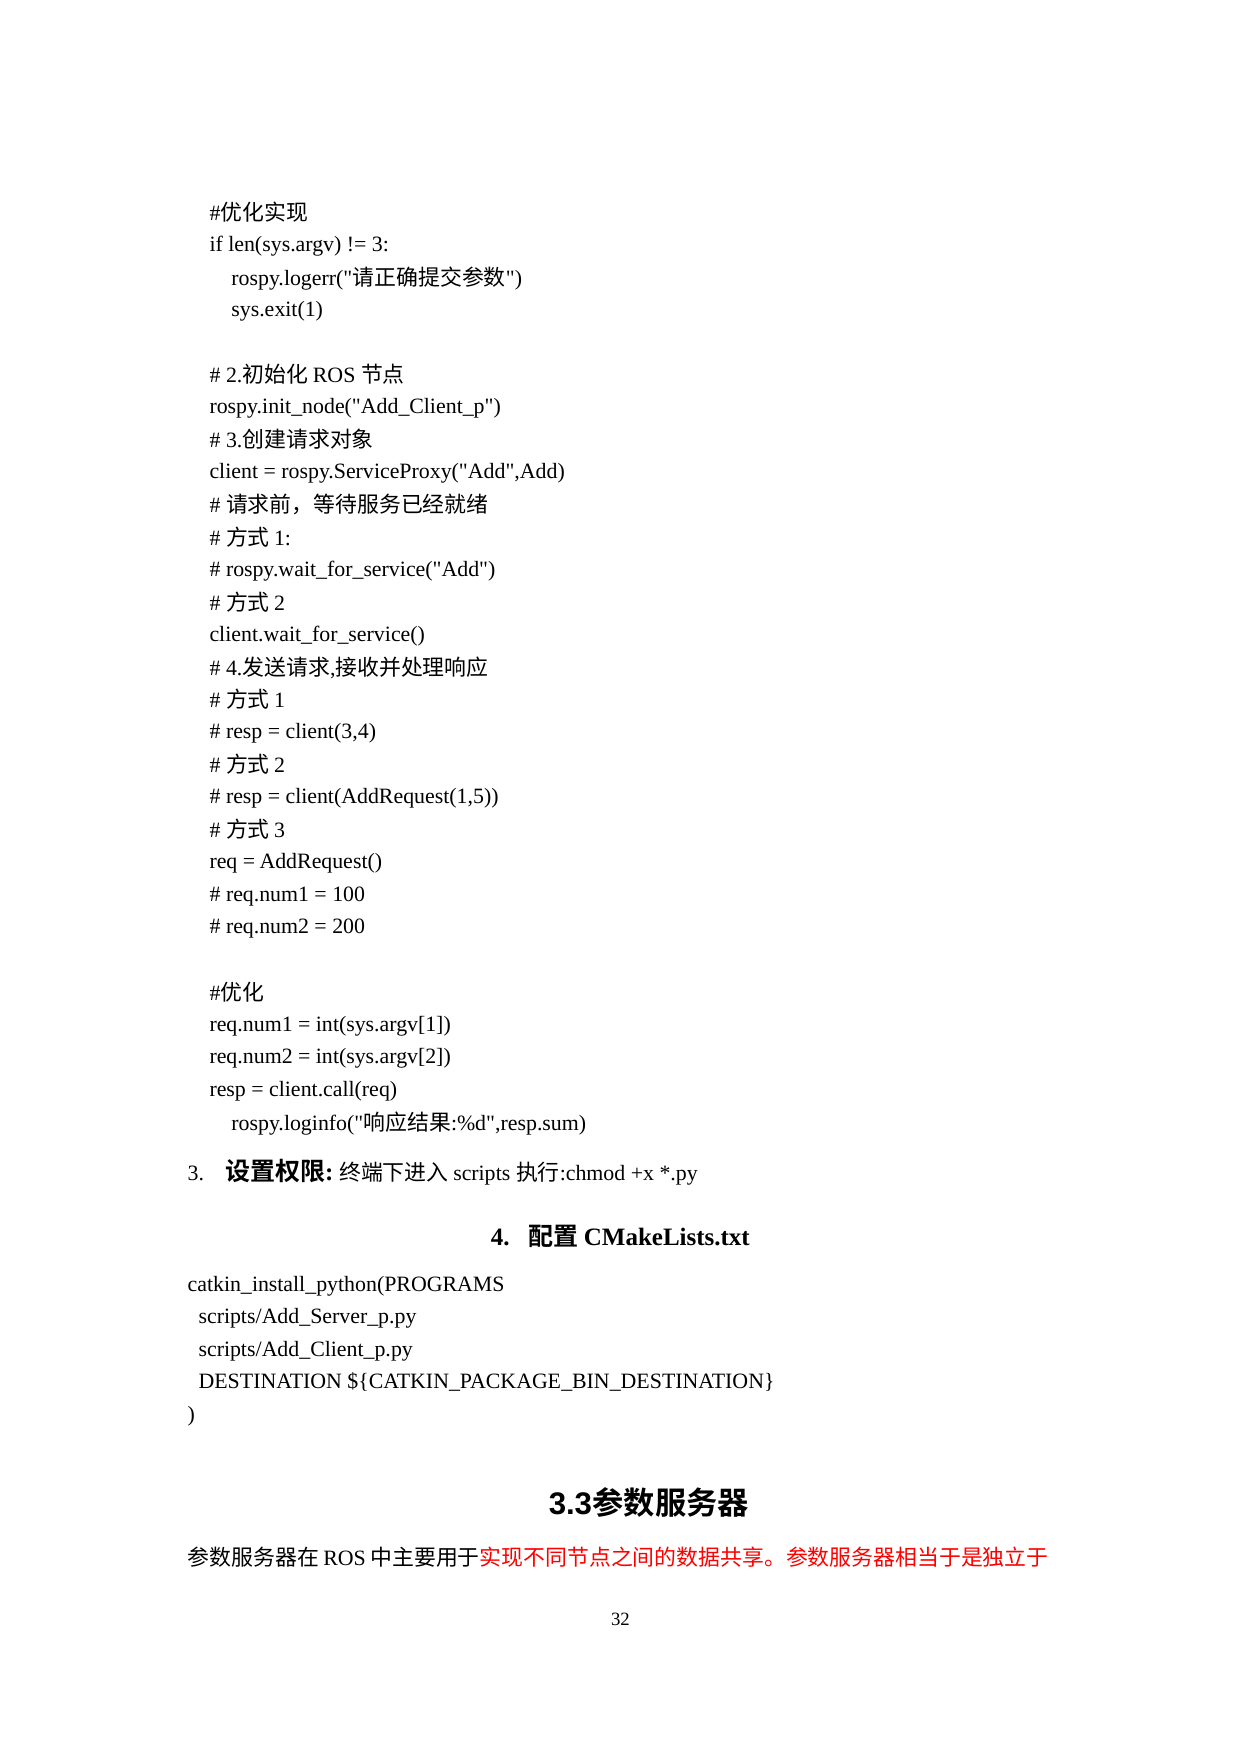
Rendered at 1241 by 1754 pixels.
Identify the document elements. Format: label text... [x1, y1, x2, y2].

text # rospy.wait_for_service("Add") [187, 552, 1053, 584]
text DESTINATION ${CATKIN_PACKAGE_BIN_DESTINATION} [187, 1364, 1053, 1397]
text # 3.创建请求对象 [187, 422, 1053, 454]
text client = rospy.ServiceProxy("Add",Add) [187, 454, 1053, 487]
text # 方式1 [187, 682, 1053, 714]
text # 请求前，等待服务已经就绪 [187, 487, 1053, 519]
text #优化 [187, 974, 1053, 1007]
text rospy.init_node("Add_Client_p") [187, 389, 1053, 422]
text rospy.loginfo("响应结果:%d",resp.sum) [187, 1104, 1053, 1137]
text #优化实现 [187, 194, 1053, 227]
text rospy.logerr("请正确提交参数") [187, 259, 1053, 292]
text # req.num2 = 200 [187, 909, 1053, 942]
text # 方式3 [187, 812, 1053, 844]
text req = AddRequest() [187, 844, 1053, 877]
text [187, 1540, 1053, 1572]
text req.num1 = int(sys.argv[1]) [187, 1007, 1053, 1039]
list 配置 CMakeLists.txt [187, 1202, 1053, 1267]
text ) [187, 1397, 1053, 1429]
text # 方式2 [187, 747, 1053, 779]
text client.wait_for_service() [187, 617, 1053, 649]
text sys.exit(1) [187, 292, 1053, 324]
list 设置权限: 终端下进入 scripts 执行:chmod +x *.py [187, 1137, 1053, 1202]
text # 方式1: [187, 519, 1053, 552]
text resp = client.call(req) [187, 1072, 1053, 1104]
text # 2.初始化 ROS 节点 [187, 357, 1053, 389]
text # 方式2 [187, 584, 1053, 617]
subtitle 参数服务器 [244, 1478, 1053, 1523]
text catkin_install_python(PROGRAMS [187, 1267, 1053, 1299]
text # resp = client(3,4) [187, 714, 1053, 747]
text req.num2 = int(sys.argv[2]) [187, 1039, 1053, 1072]
text if len(sys.argv) != 3: [187, 227, 1053, 259]
text scripts/Add_Server_p.py [187, 1299, 1053, 1332]
text scripts/Add_Client_p.py [187, 1332, 1053, 1364]
text # 4.发送请求,接收并处理响应 [187, 649, 1053, 682]
text # req.num1 = 100 [187, 877, 1053, 909]
text # resp = client(AddRequest(1,5)) [187, 779, 1053, 812]
